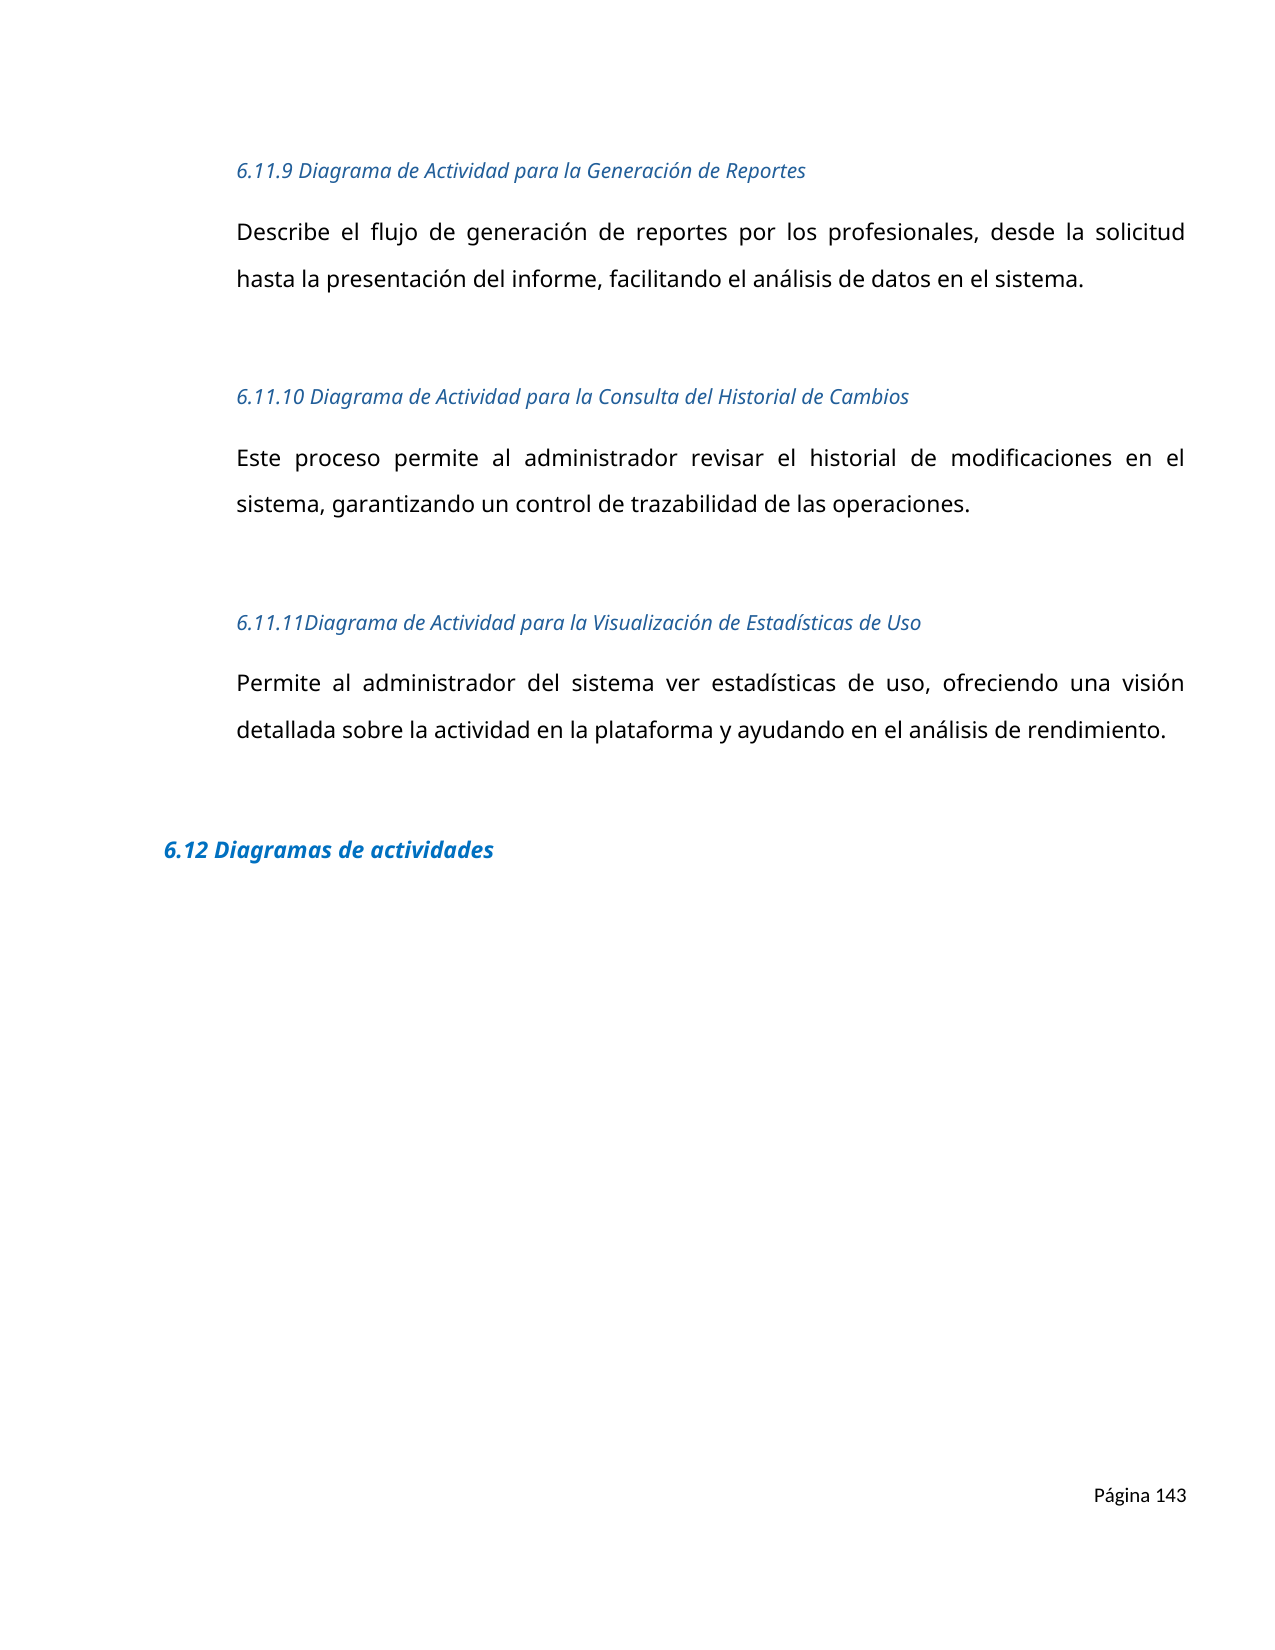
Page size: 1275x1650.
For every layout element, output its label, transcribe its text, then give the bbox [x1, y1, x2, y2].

text Describe el flujo de generación de reportes por los profesionales, desde la solicitud hasta la presentación del informe, facilitando el análisis de datos en el sistema. [236, 216, 1186, 294]
subtitle 6.11.11Diagrama de Actividad para la Visualización de Estadísticas de Uso [236, 608, 1186, 636]
text Este proceso permite al administrador revisar el historial de modificaciones en el sistema, garantizando un control de trazabilidad de las operaciones. [236, 441, 1186, 519]
subtitle 6.12 Diagramas de actividades [164, 834, 1186, 865]
subtitle 6.11.9 Diagrama de Actividad para la Generación de Reportes [236, 156, 1186, 185]
text Permite al administrador del sistema ver estadísticas de uso, ofreciendo una visión detallada sobre la actividad en la plataforma y ayudando en el análisis de rendimiento. [236, 667, 1186, 745]
subtitle 6.11.10 Diagrama de Actividad para la Consulta del Historial de Cambios [236, 382, 1186, 411]
